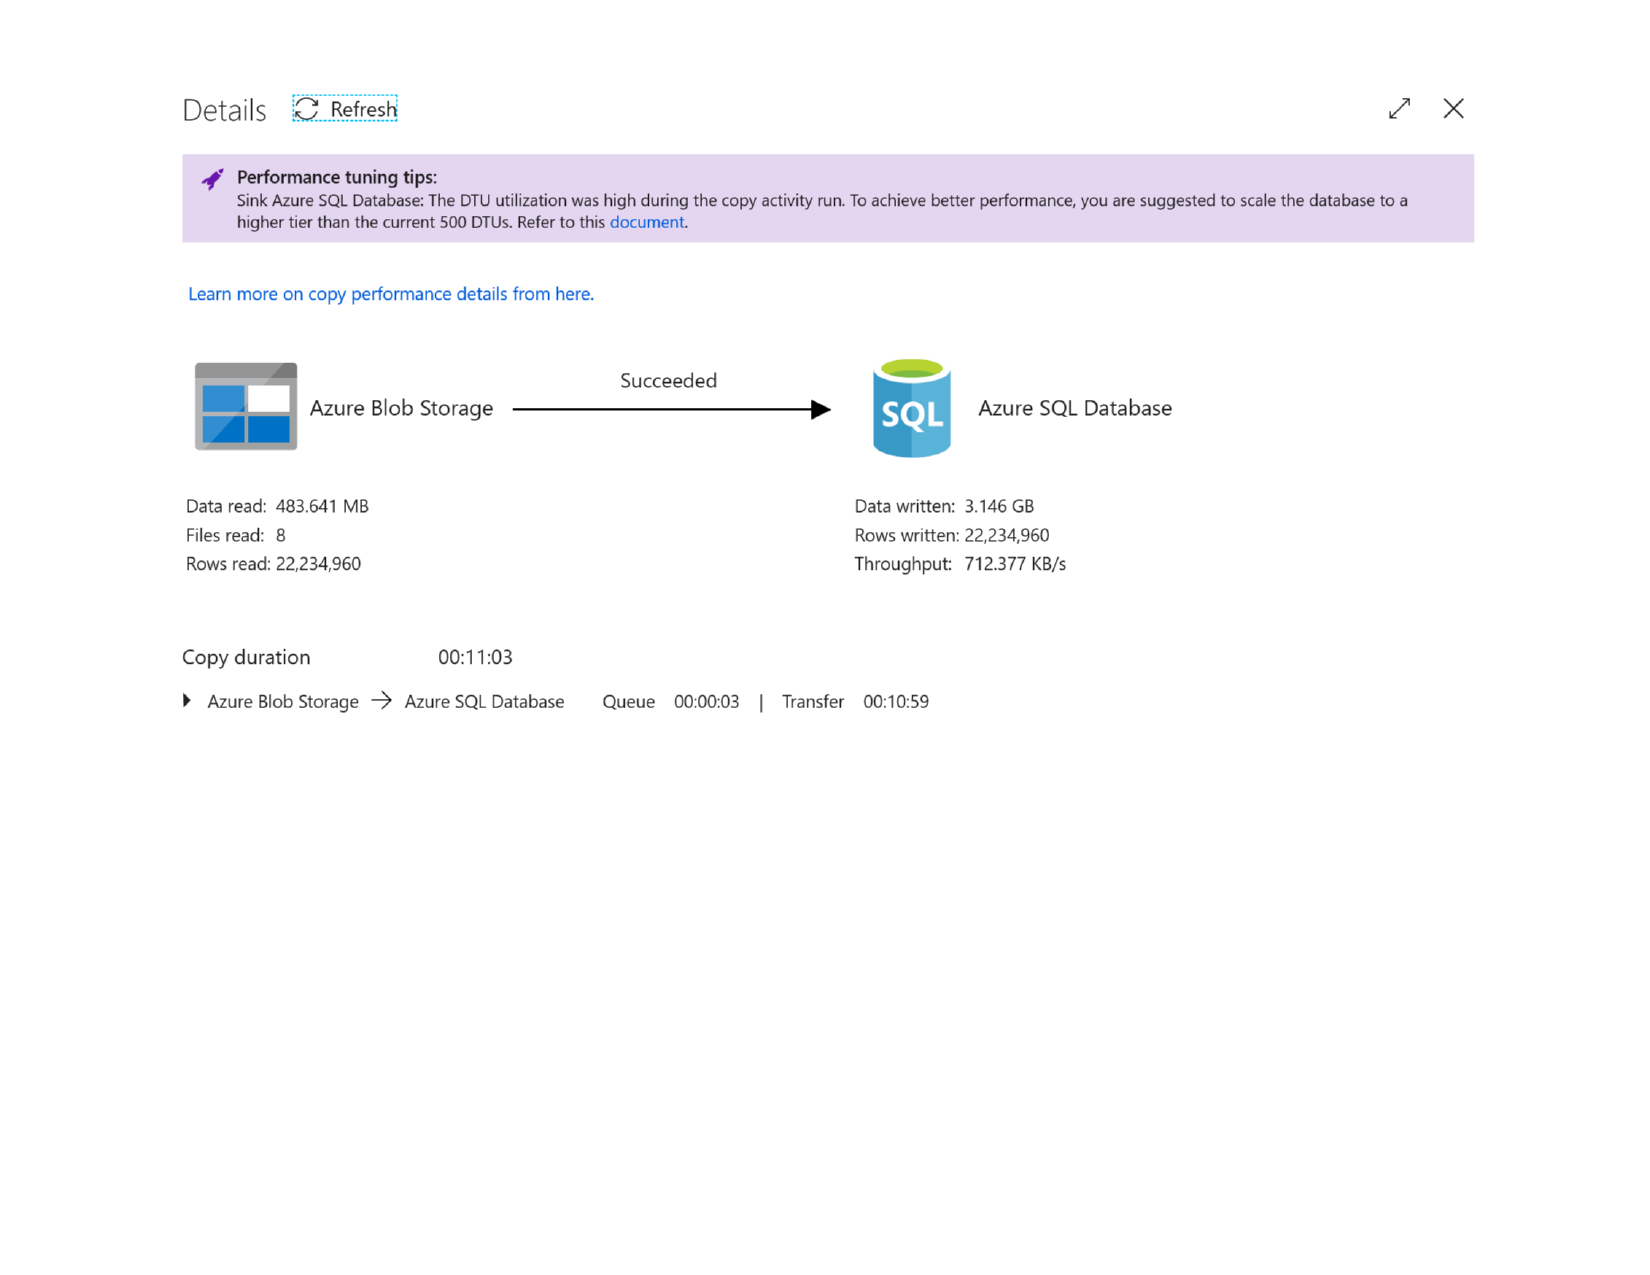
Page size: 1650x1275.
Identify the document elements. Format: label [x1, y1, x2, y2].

picture [162, 75, 1488, 751]
